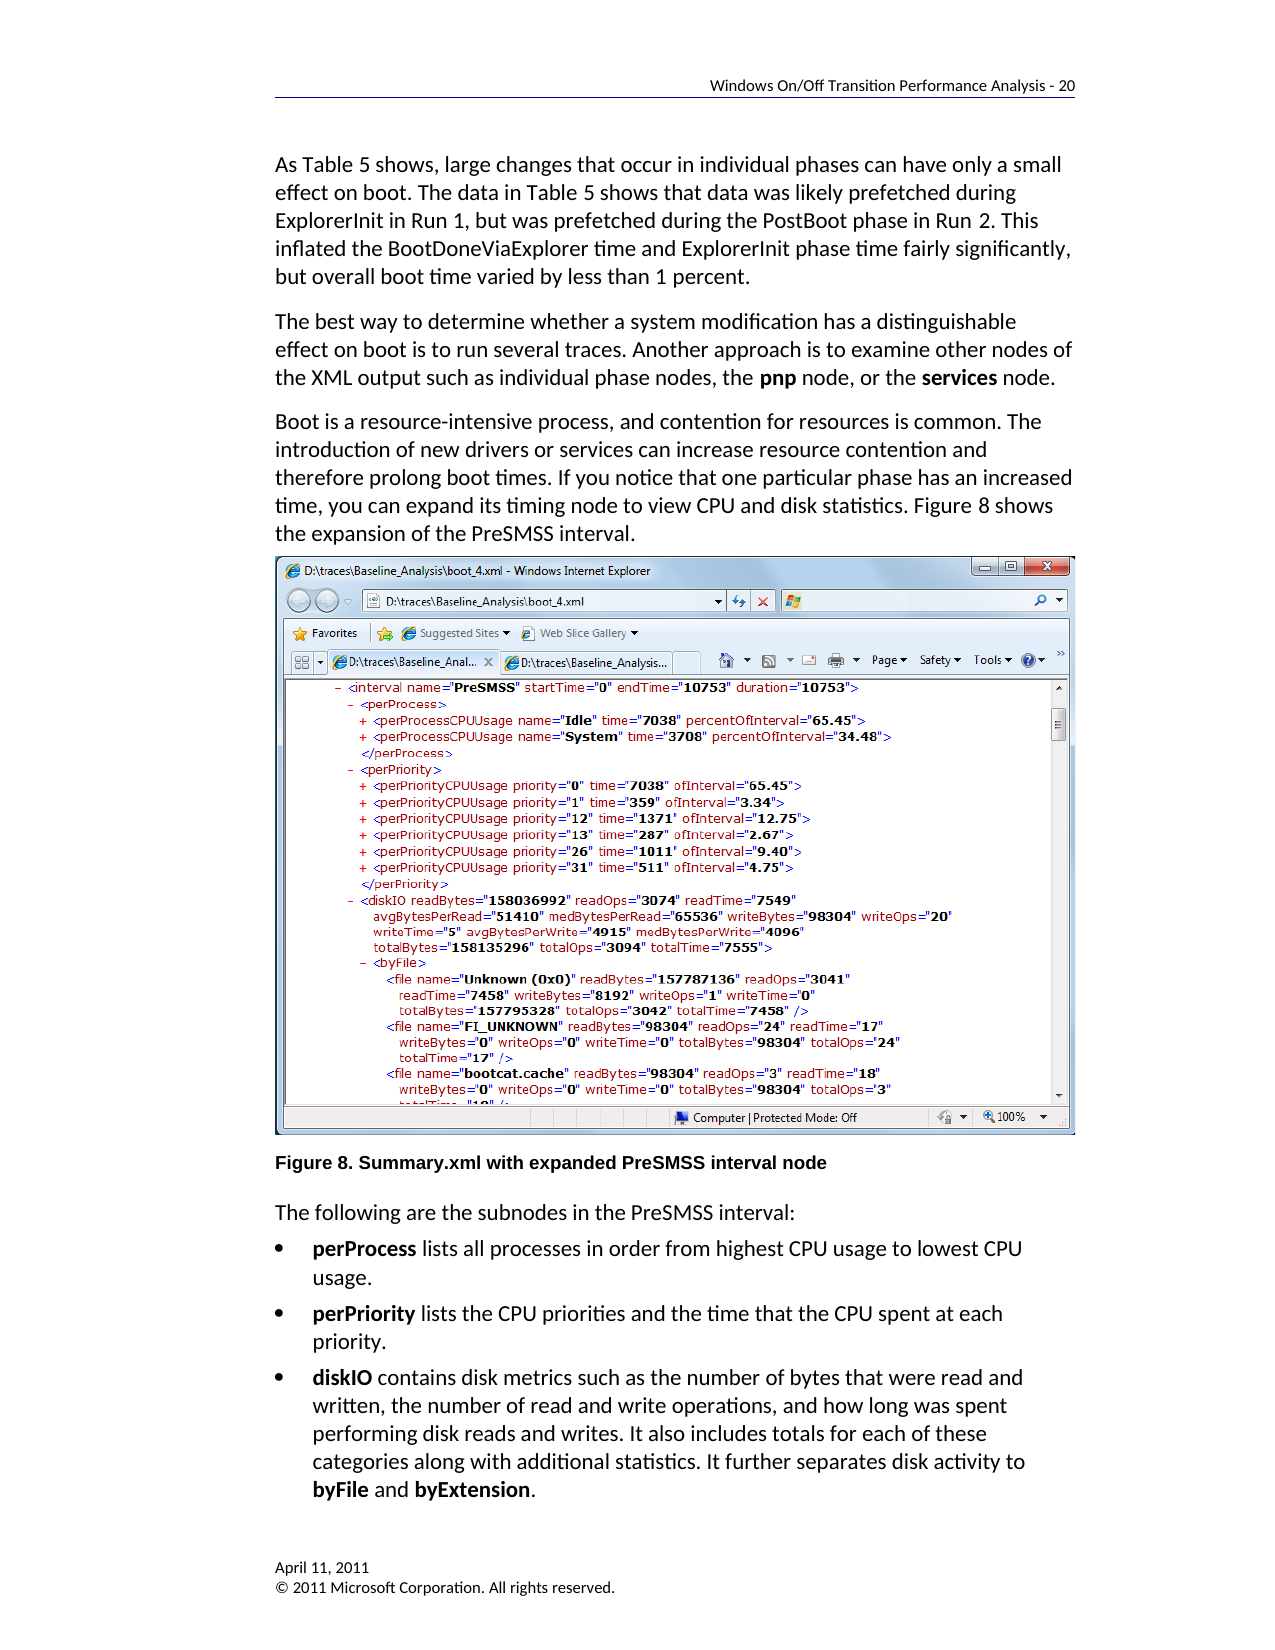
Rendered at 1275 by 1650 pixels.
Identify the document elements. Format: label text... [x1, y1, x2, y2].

text The following are the subnodes in the PreSMSS interval: [275, 1198, 1075, 1226]
list perPriority lists the CPU priorities and the time that the CPU spent at each priority. [275, 1299, 1075, 1355]
text As Table 5 shows, large changes that occur in individual phases can have only a small effect on boot. The data in Table 5 shows that data was likely prefetched during ExplorerInit in Run 1, but was prefetched during the PostBoot phase in Run 2. This inflated the BootDoneViaExplorer time and ExplorerInit phase time fairly significantly, but overall boot time varied by less than 1 percent. [275, 150, 1075, 290]
text Boot is a resource-intensive process, and contention for resources is common. The introduction of new drivers or services can increase resource contention and therefore prolong boot times. If you notice that one particular phase has an increased time, you can expand its timing node to view CPU and disk statistics. Figure 8 shows the expansion of the PreSMSS interval. [275, 407, 1075, 548]
list diskIO contains disk metrics such as the number of bytes that were read and written, the number of read and write operations, and how long was spent performing disk reads and writes. It also includes totals for each of these categories along with additional statistics. It further separates disk activity to byFile and byExtension. [275, 1363, 1075, 1503]
list perProcess lists all processes in order from highest CPU usage to lowest CPU usage. [275, 1234, 1075, 1291]
picture [275, 556, 1075, 1135]
text The best way to determine whether a system modification has a distinguishable effect on boot is to run several traces. Another approach is to examine other nodes of the XML output such as individual phase nodes, the pnp node, or the services node. [275, 307, 1075, 391]
text Figure 8. Summary.xml with expanded PreSMSS interval node [275, 1152, 1075, 1173]
